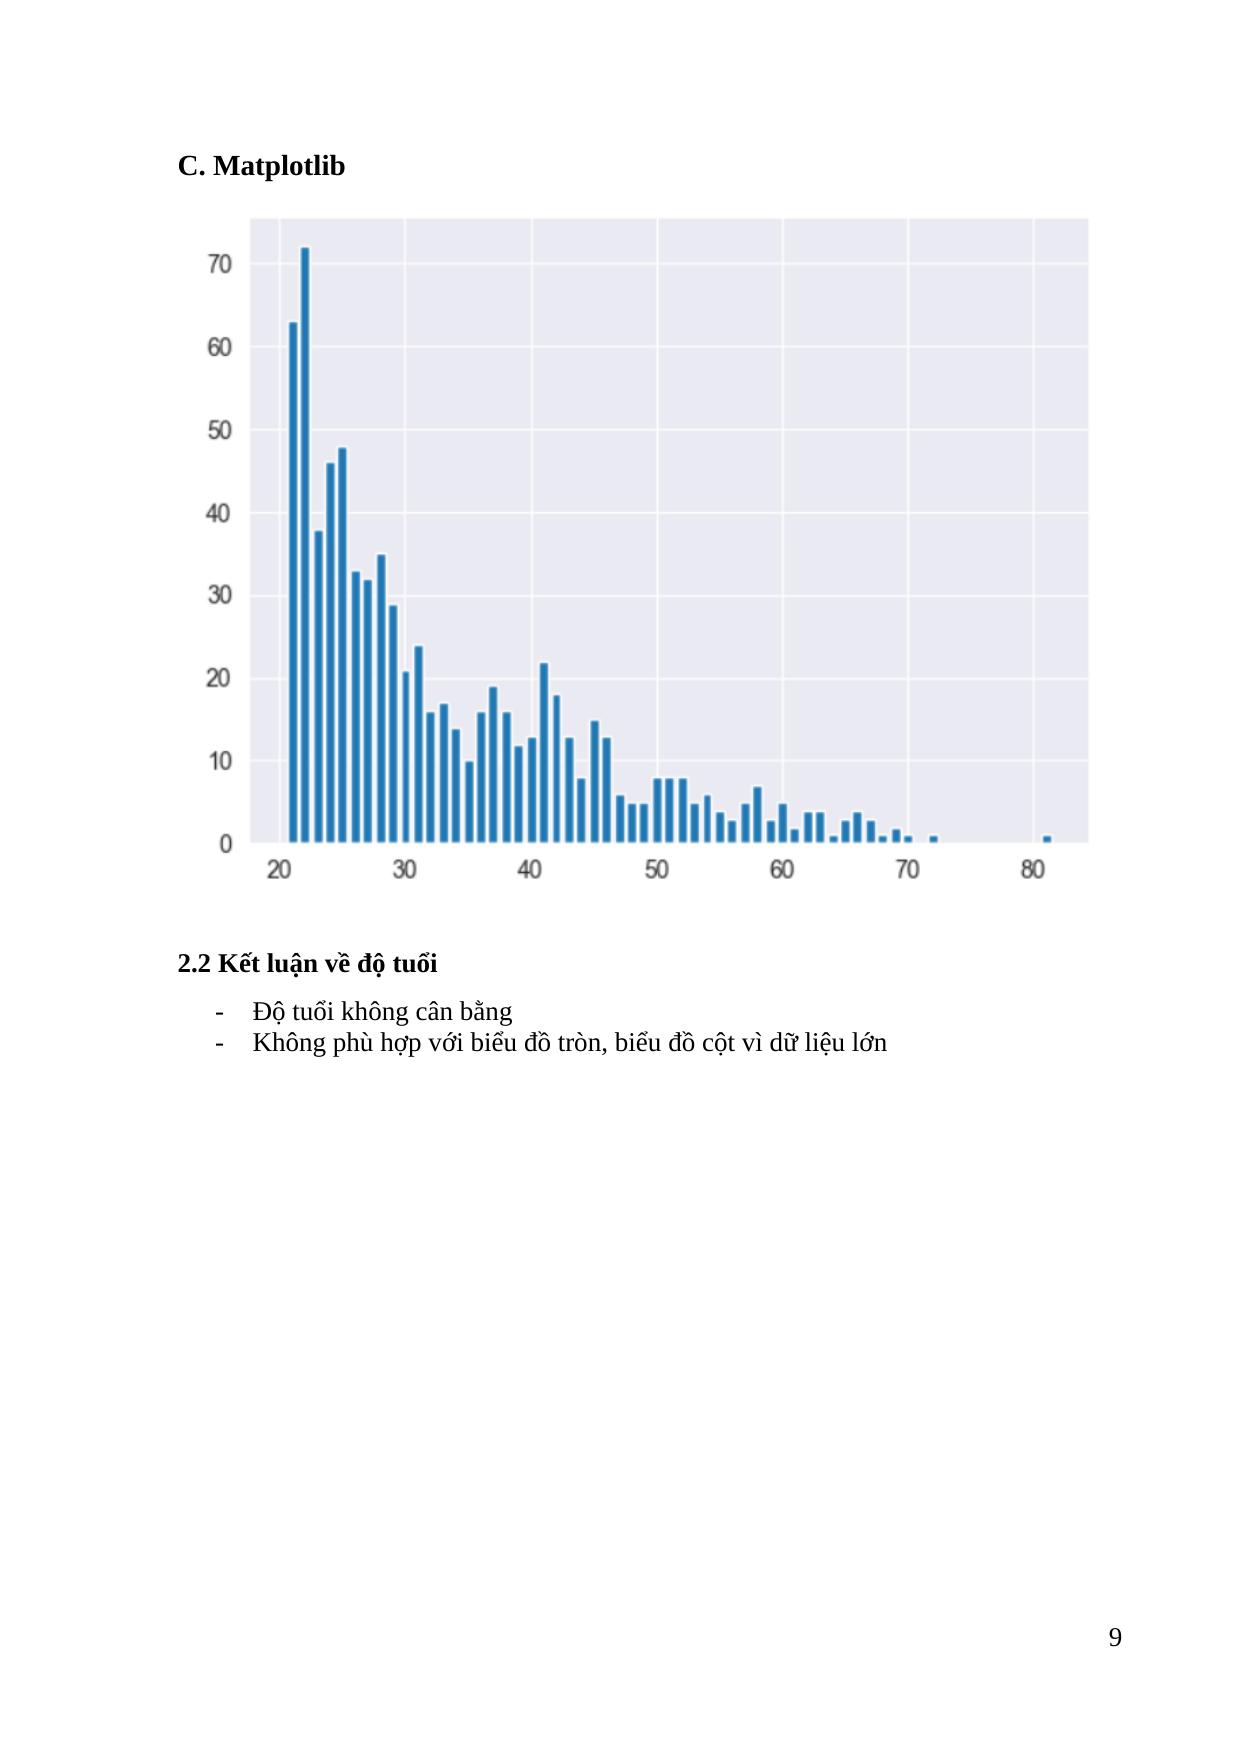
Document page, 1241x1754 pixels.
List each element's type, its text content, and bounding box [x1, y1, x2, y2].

subtitle 2.2 Kết luận về độ tuổi [177, 947, 1122, 978]
subtitle C. Matplotlib [177, 148, 1122, 181]
picture [177, 192, 1122, 891]
list Không phù hợp với biểu đồ tròn, biểu đồ cột vì dữ liệu lớn [215, 1026, 1122, 1057]
list Độ tuổi không cân bằng [215, 995, 1122, 1026]
